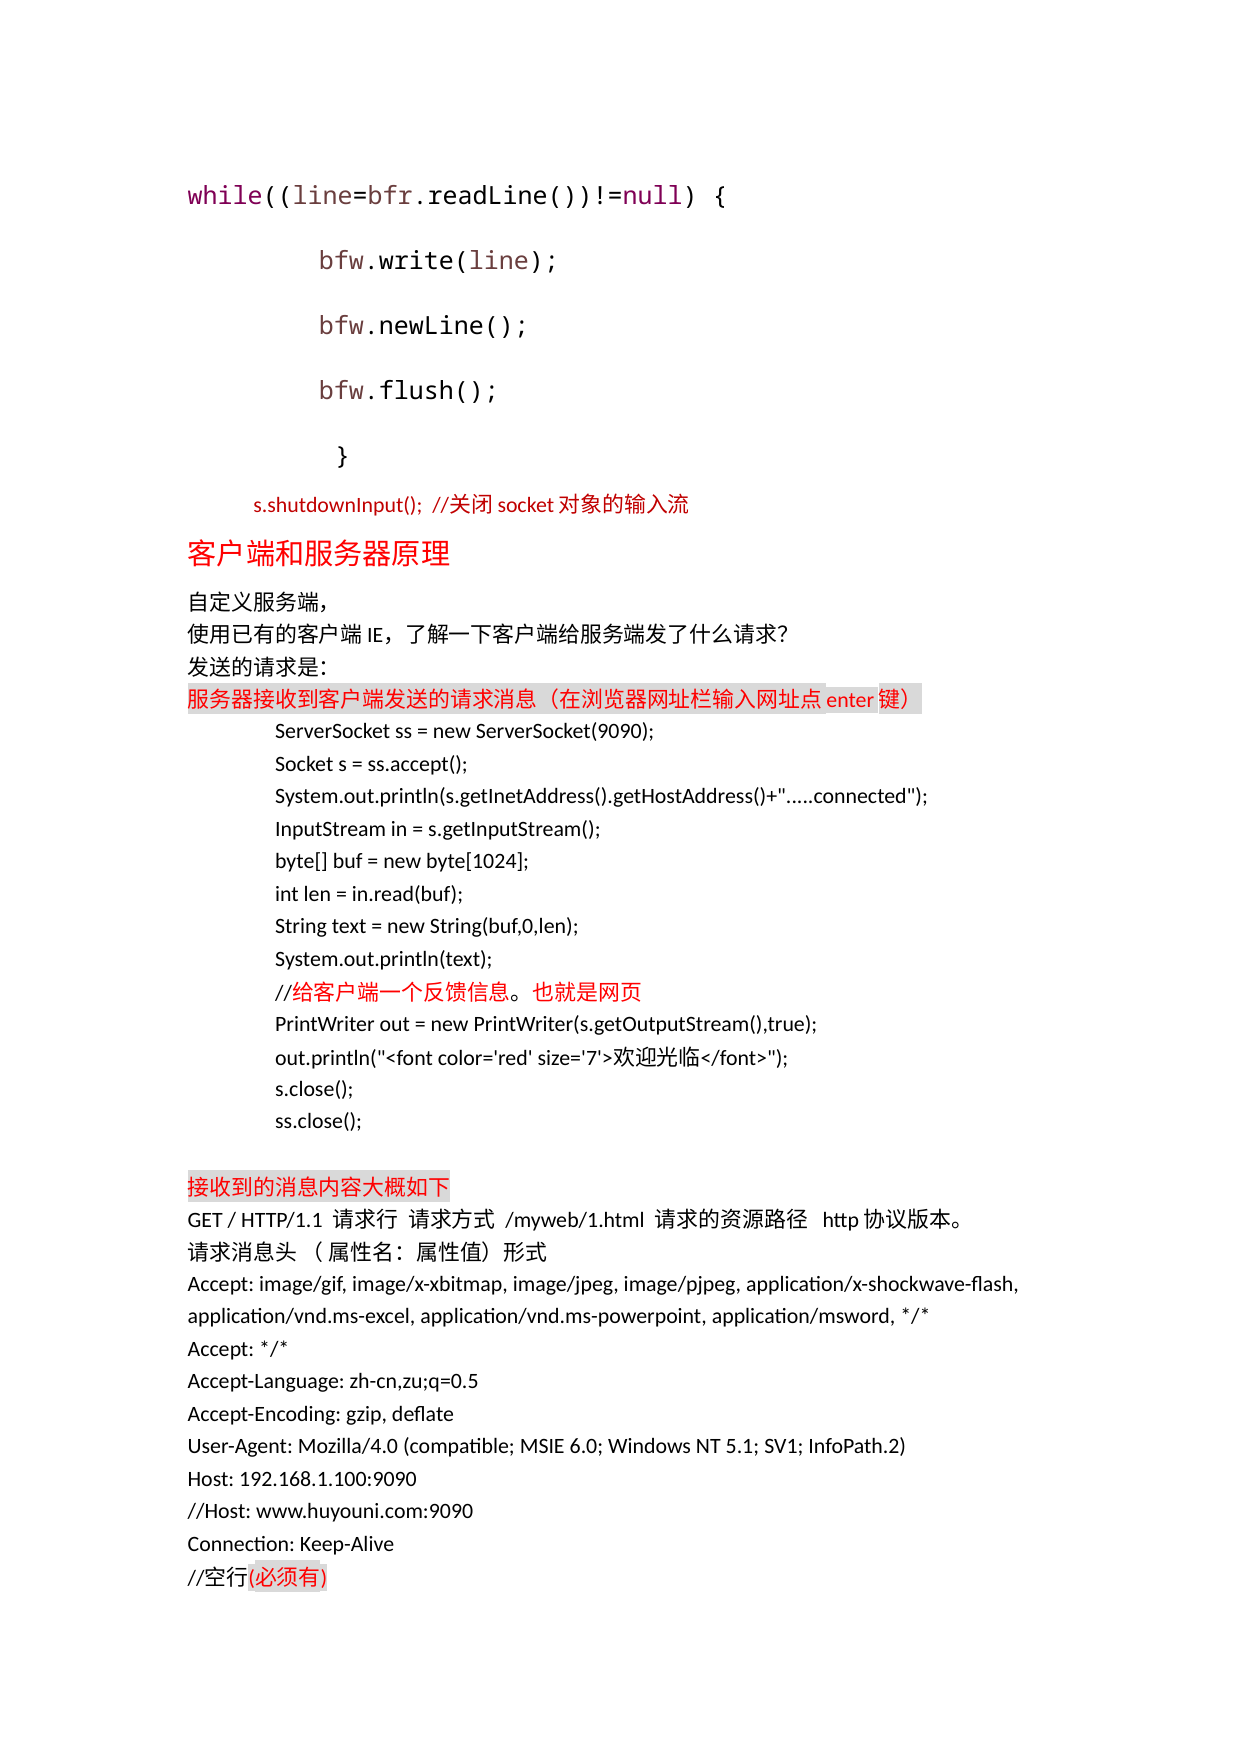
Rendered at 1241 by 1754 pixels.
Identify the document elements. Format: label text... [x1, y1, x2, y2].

text PrintWriter out = new PrintWriter(s.getOutputStream(),true); [187, 1007, 1053, 1039]
text 自定义服务端， [187, 584, 1053, 617]
text ServerSocket ss = new ServerSocket(9090); [187, 714, 1053, 747]
text Accept: */* [187, 1332, 1053, 1364]
text System.out.println(s.getInetAddress().getHostAddress()+".....connected"); [187, 779, 1053, 812]
text Accept: image/gif, image/x-xbitmap, image/jpeg, image/pjpeg, application/x-shockwave-flash, [187, 1267, 1053, 1299]
text 服务器接收到客户端发送的请求消息（在浏览器网址栏输入网址点enter键） [187, 682, 1053, 714]
text s.shutdownInput(); //关闭socket对象的输入流 [187, 487, 1053, 519]
text bfw.write(line); [187, 227, 1053, 292]
text //空行(必须有) [187, 1559, 1053, 1592]
text User-Agent: Mozilla/4.0 (compatible; MSIE 6.0; Windows NT 5.1; SV1; InfoPath.2) [187, 1429, 1053, 1462]
text //Host: www.huyouni.com:9090 [187, 1494, 1053, 1527]
text InputStream in = s.getInputStream(); [187, 812, 1053, 844]
text Connection: Keep-Alive [187, 1527, 1053, 1559]
text s.close(); [187, 1072, 1053, 1104]
text bfw.flush(); [187, 357, 1053, 422]
text 请求消息头 （ 属性名：属性值）形式 [187, 1234, 1053, 1267]
text Accept-Language: zh-cn,zu;q=0.5 [187, 1364, 1053, 1397]
text Socket s = ss.accept(); [187, 747, 1053, 779]
text 使用已有的客户端IE，了解一下客户端给服务端发了什么请求？ [187, 617, 1053, 649]
text bfw.newLine(); [187, 292, 1053, 357]
text 发送的请求是： [187, 649, 1053, 682]
text GET / HTTP/1.1 请求行 请求方式 /myweb/1.html 请求的资源路径 http协议版本。 [187, 1202, 1053, 1234]
text //给客户端一个反馈信息。也就是网页 [187, 974, 1053, 1007]
text } [187, 422, 1053, 487]
text String text = new String(buf,0,len); [187, 909, 1053, 942]
text out.println("<font color='red' size='7'>欢迎光临</font>"); [187, 1039, 1053, 1072]
text 接收到的消息内容大概如下 [187, 1169, 1053, 1202]
text 客户端和服务器原理 [187, 519, 1053, 584]
text Host: 192.168.1.100:9090 [187, 1462, 1053, 1494]
text System.out.println(text); [187, 942, 1053, 974]
text while((line=bfr.readLine())!=null) { [187, 162, 1053, 227]
text Accept-Encoding: gzip, deflate [187, 1397, 1053, 1429]
text ss.close(); [187, 1104, 1053, 1137]
text int len = in.read(buf); [187, 877, 1053, 909]
text byte[] buf = new byte[1024]; [187, 844, 1053, 877]
text application/vnd.ms-excel, application/vnd.ms-powerpoint, application/msword, */* [187, 1299, 1053, 1332]
